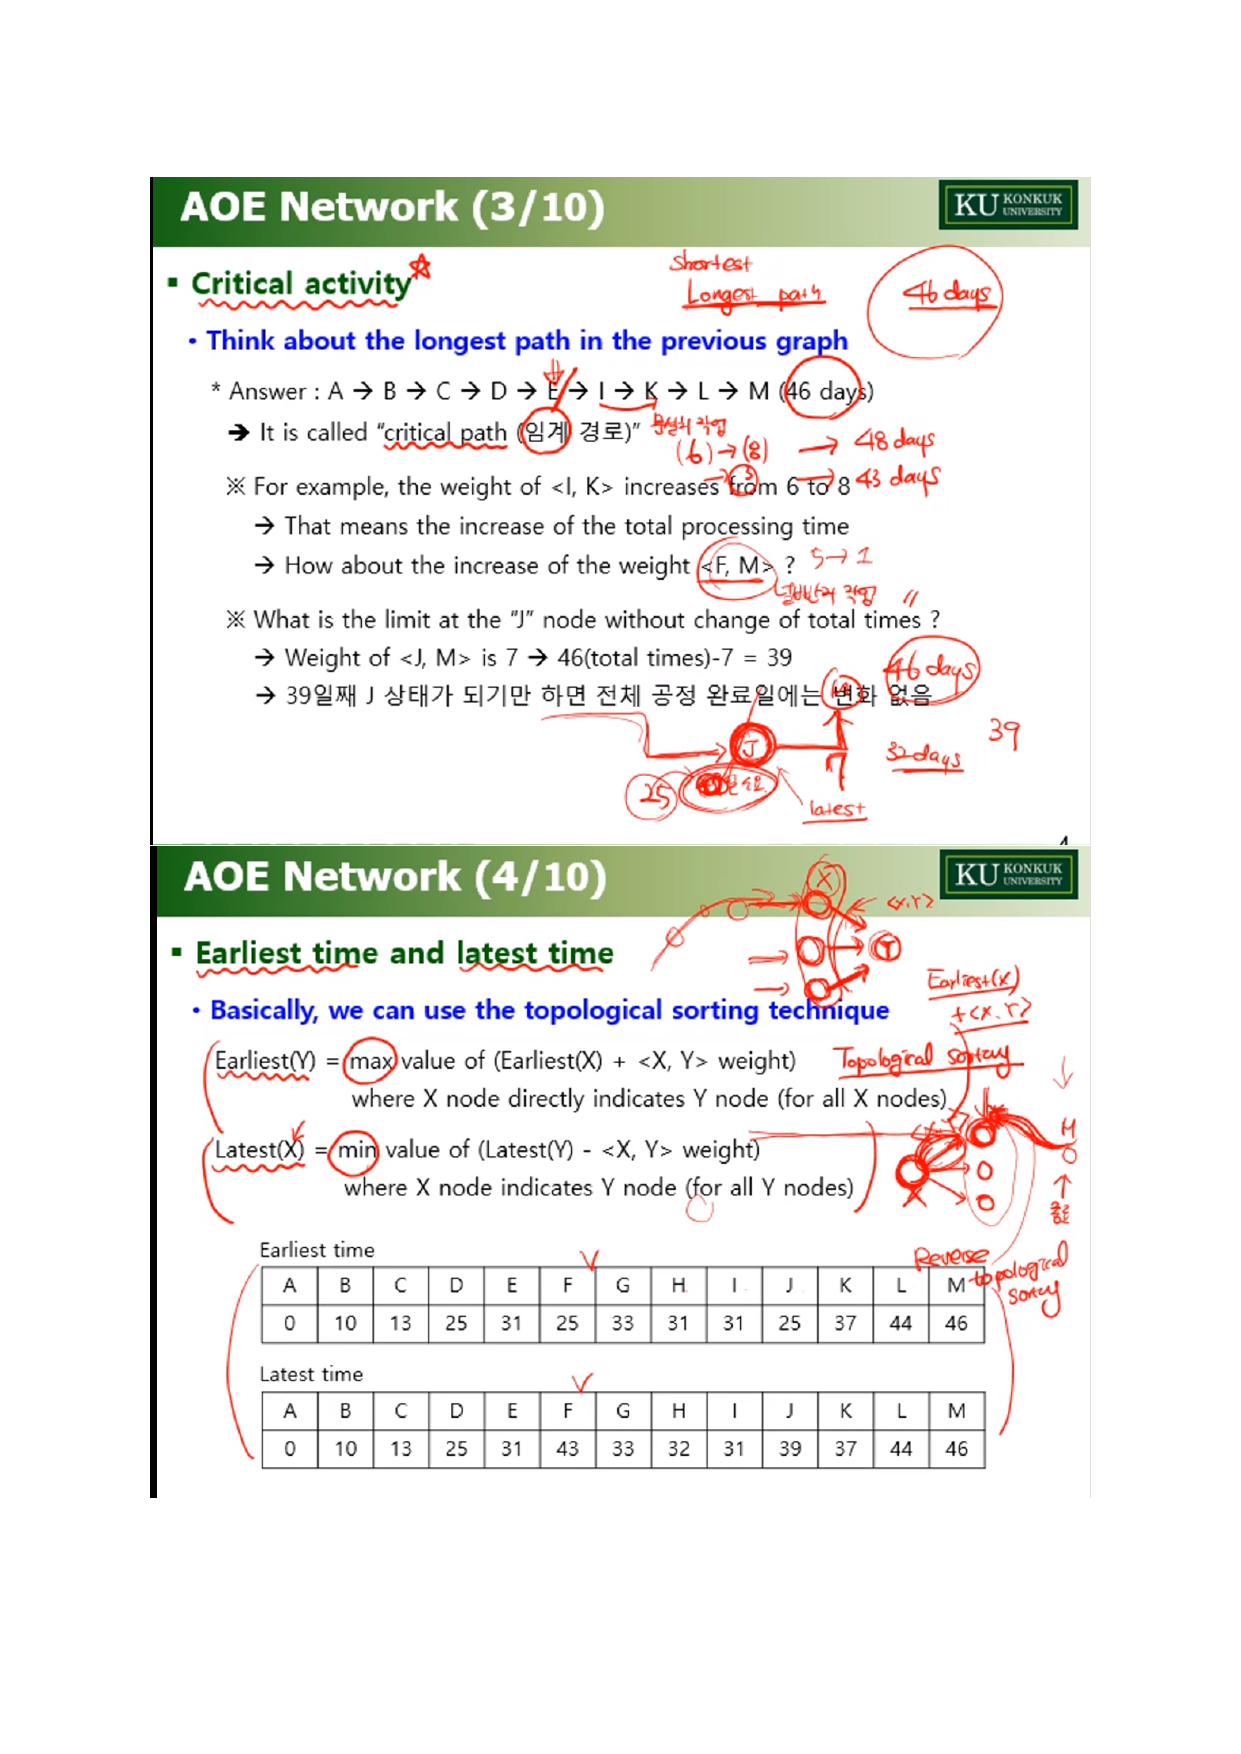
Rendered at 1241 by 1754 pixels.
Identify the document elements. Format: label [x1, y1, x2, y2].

picture [150, 846, 1091, 1498]
picture [150, 177, 1091, 845]
